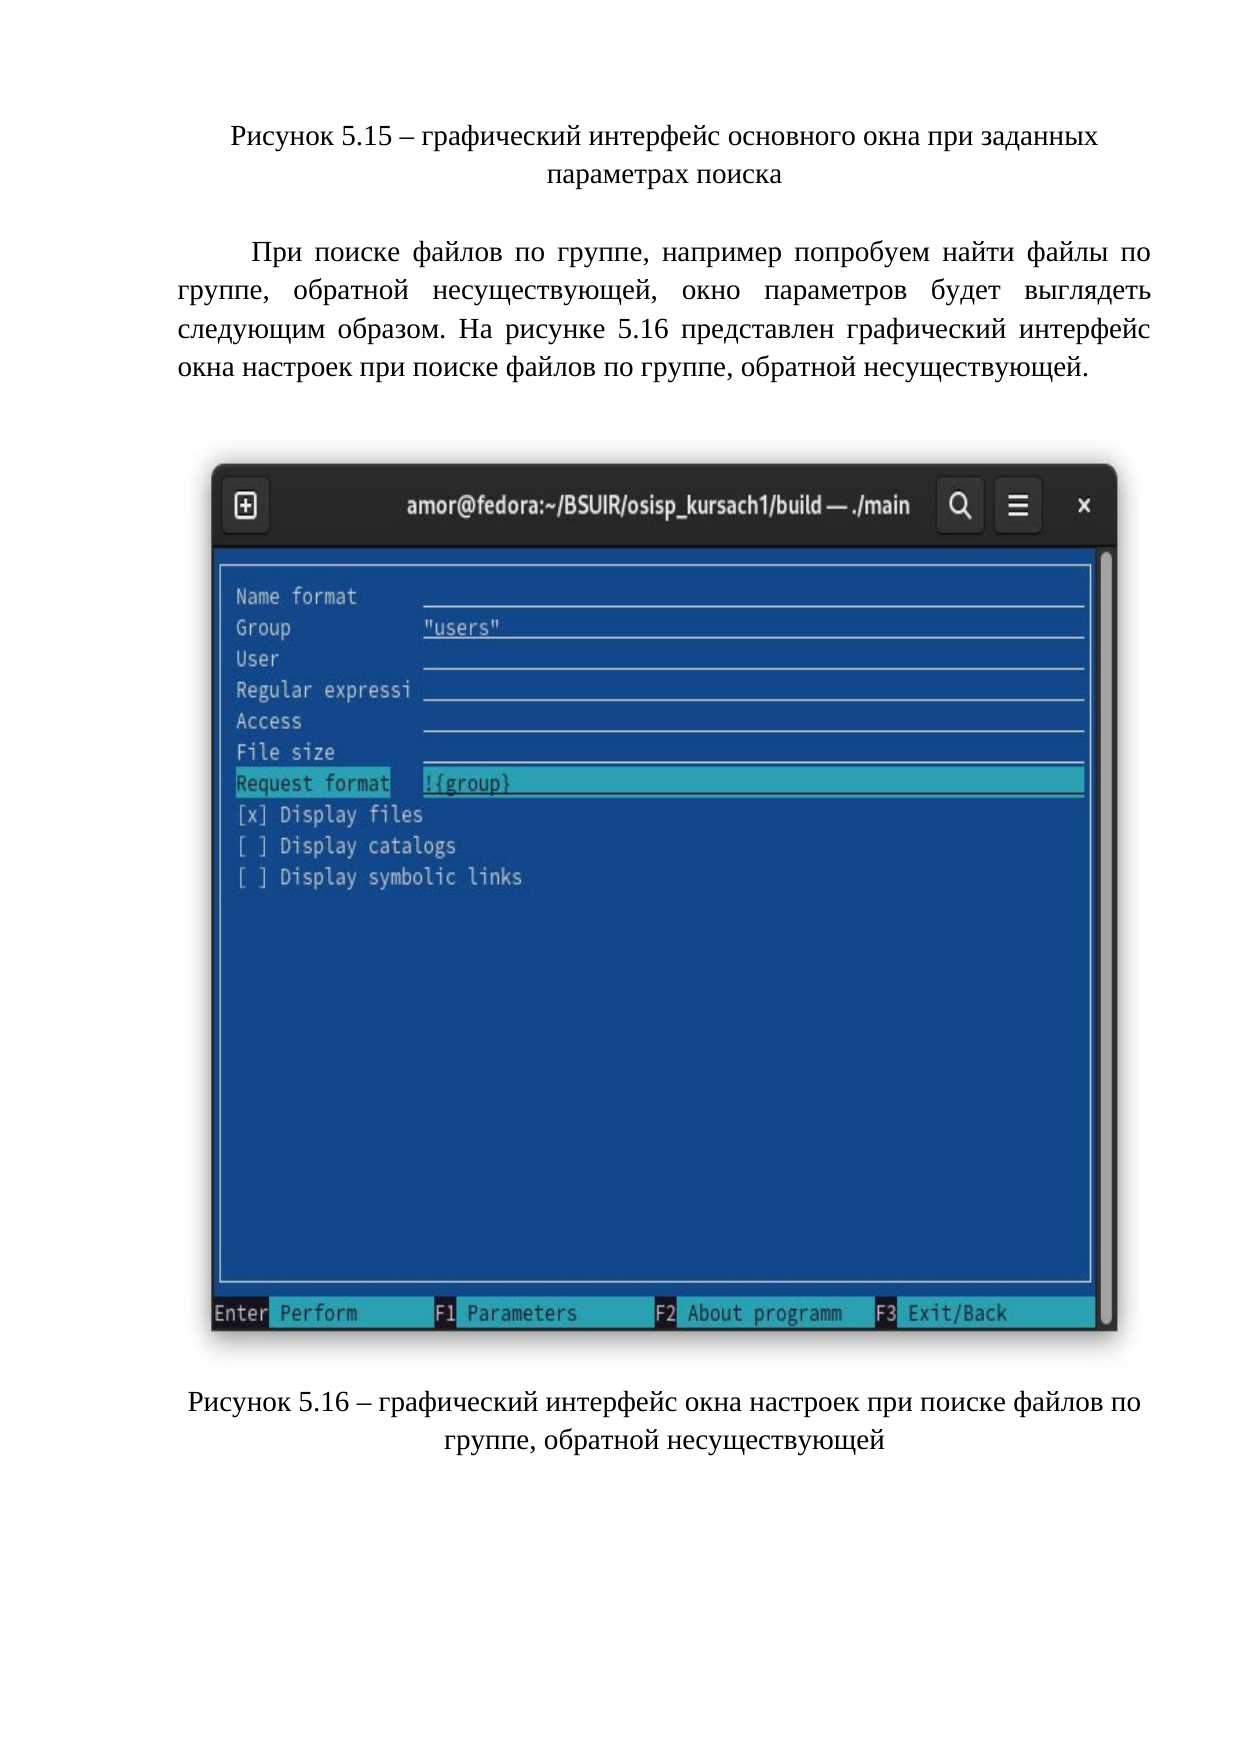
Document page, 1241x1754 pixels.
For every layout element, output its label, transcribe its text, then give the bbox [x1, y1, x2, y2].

text При поиске файлов по группе, например попробуем найти файлы по группе, обратной несуществующей, окно параметров будет выглядеть следующим образом. На рисунке 5.16 представлен графический интерфейс окна настроек при поиске файлов по группе, обратной несуществующей. [177, 234, 1152, 383]
text Рисунок 5.15 – графический интерфейс основного окна при заданных параметрах поиска [177, 118, 1152, 190]
text Рисунок 5.16 – графический интерфейс окна настроек при поиске файлов по группе, обратной несуществующей [177, 1384, 1152, 1456]
picture [177, 426, 1152, 1380]
